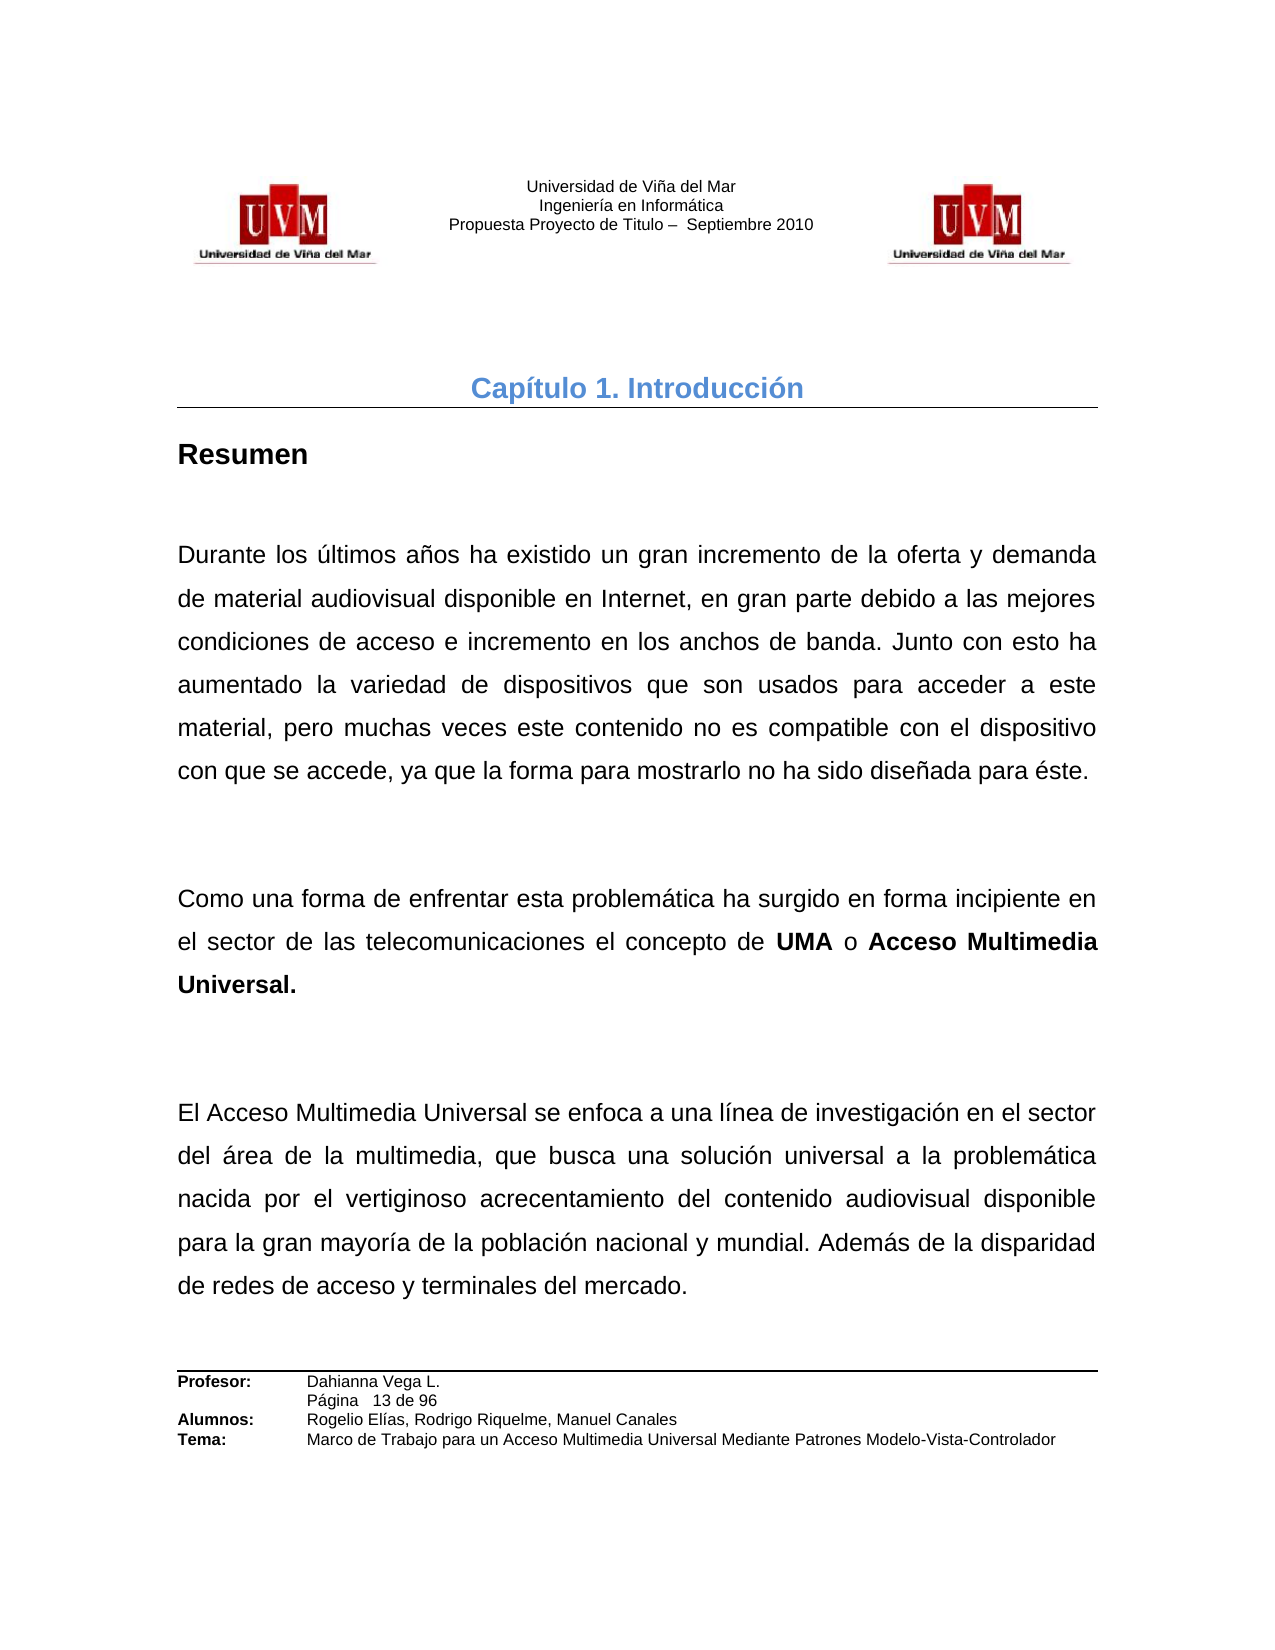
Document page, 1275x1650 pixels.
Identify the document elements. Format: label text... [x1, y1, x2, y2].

picture [871, 176, 1084, 267]
text Como una forma de enfrentar esta problemática ha surgido en forma incipiente en el sector de las telecomunicaciones el concepto de UMA o Acceso Multimedia Universal. [177, 884, 1098, 999]
text Durante los últimos años ha existido un gran incremento de la oferta y demanda de material audiovisual disponible en Internet, en gran parte debido a las mejores condiciones de acceso e incremento en los anchos de banda. Junto con esto ha aumentado la variedad de dispositivos que son usados para acceder a este material, pero muchas veces este contenido no es compatible con el dispositivo con que se accede, ya que la forma para mostrarlo no ha sido diseñada para éste. [177, 540, 1098, 785]
picture [177, 176, 390, 267]
subtitle Resumen [177, 437, 1098, 471]
title Capítulo 1. Introducción [177, 371, 1098, 407]
text El Acceso Multimedia Universal se enfoca a una línea de investigación en el sector del área de la multimedia, que busca una solución universal a la problemática nacida por el vertiginoso acrecentamiento del contenido audiovisual disponible para la gran mayoría de la población nacional y mundial. Además de la disparidad de redes de acceso y terminales del mercado. [177, 1098, 1098, 1299]
